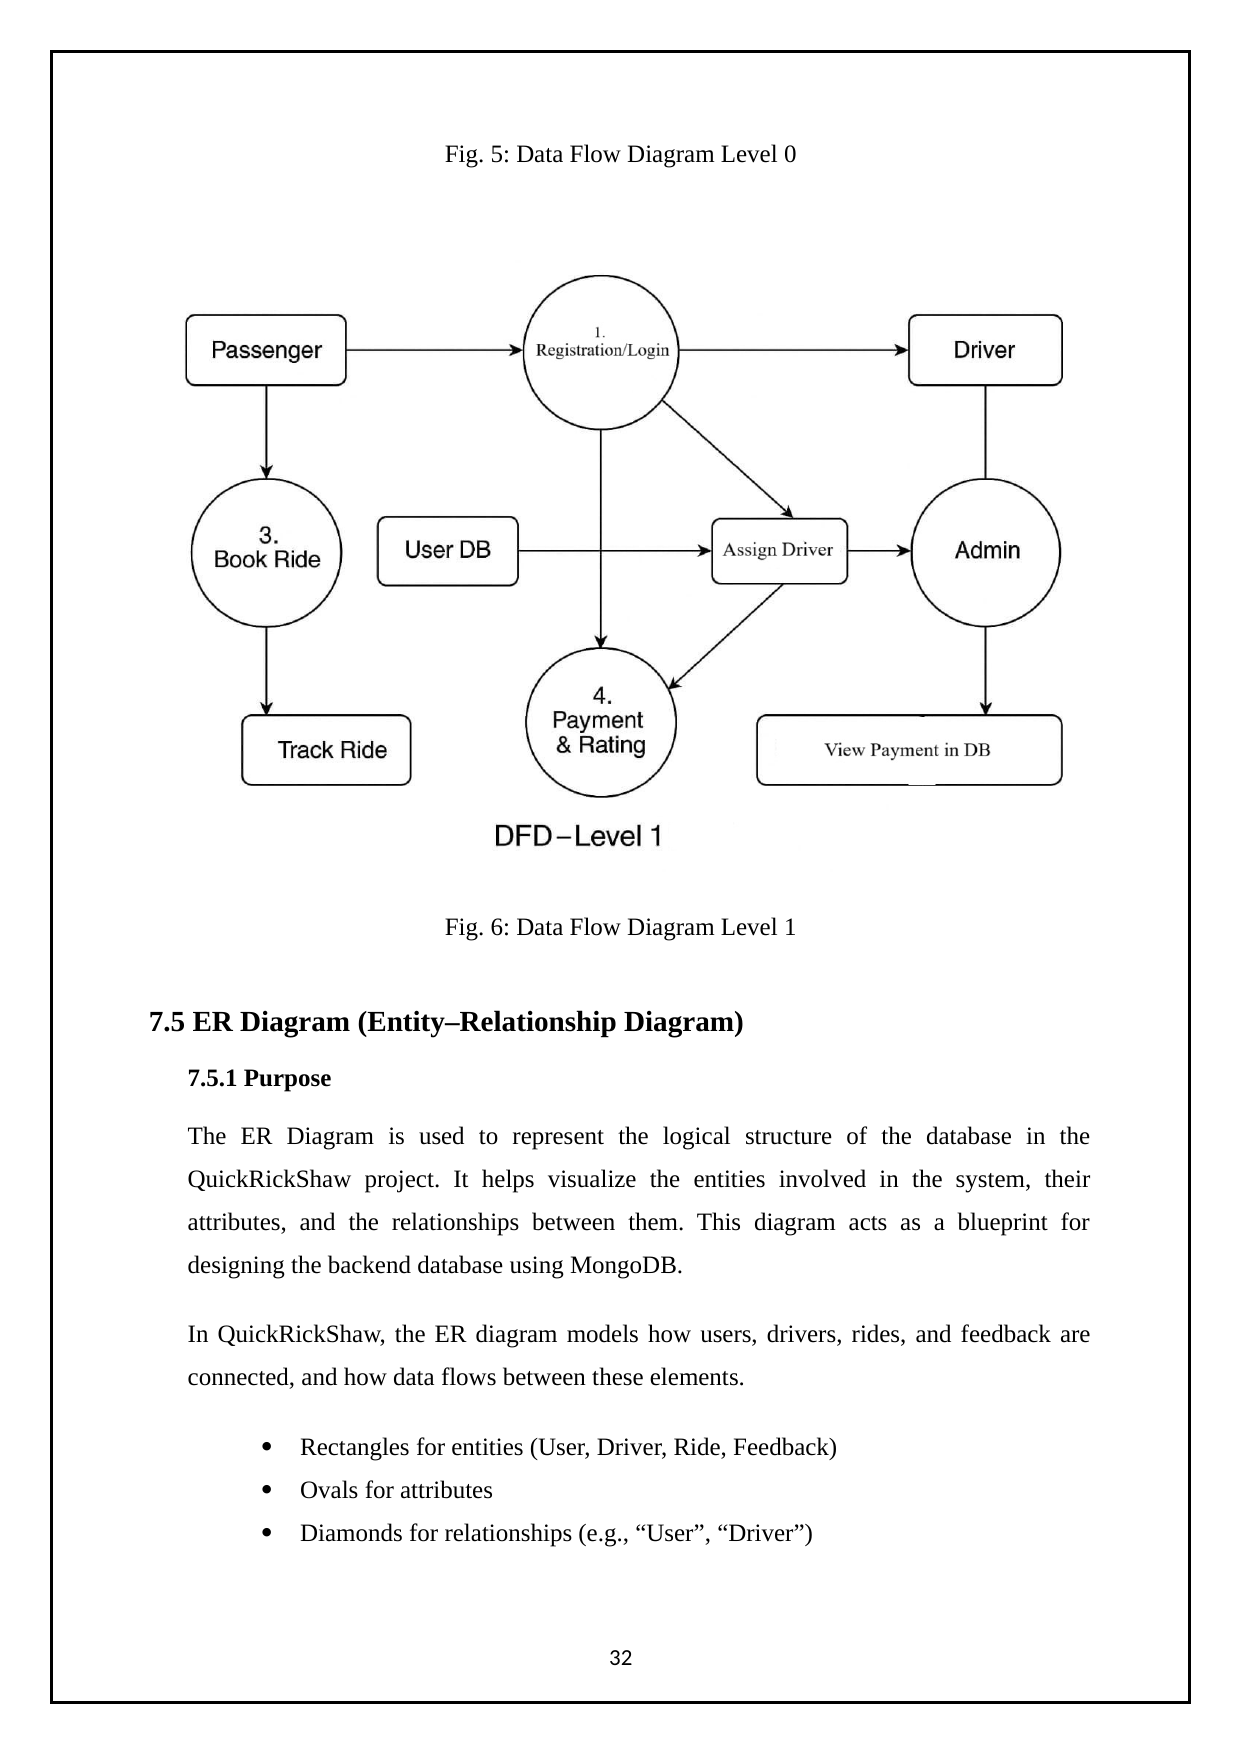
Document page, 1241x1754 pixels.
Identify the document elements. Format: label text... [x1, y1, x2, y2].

text Fig. 5: Data Flow Diagram Level 0 [150, 139, 1091, 168]
list Diamonds for relationships (e.g., “User”, “Driver”) [262, 1518, 1091, 1547]
list Ovals for attributes [262, 1475, 1091, 1503]
text 7.5.1 Purpose [187, 1063, 1091, 1092]
text In QuickRickShaw, the ER diagram models how users, drivers, rides, and feedback are connected, and how data flows between these elements. [187, 1319, 1091, 1391]
subtitle 7.5 ER Diagram (Entity–Relationship Diagram) [148, 1004, 1091, 1037]
text The ER Diagram is used to represent the logical structure of the database in the QuickRickShaw project. It helps visualize the entities involved in the system, their attributes, and the relationships between them. This diagram acts as a blueprint for designing the backend database using MongoDB. [187, 1121, 1091, 1279]
list Rectangles for entities (User, Driver, Ride, Feedback) [262, 1432, 1091, 1460]
text Fig. 6: Data Flow Diagram Level 1 [150, 912, 1091, 941]
picture [150, 245, 1092, 872]
